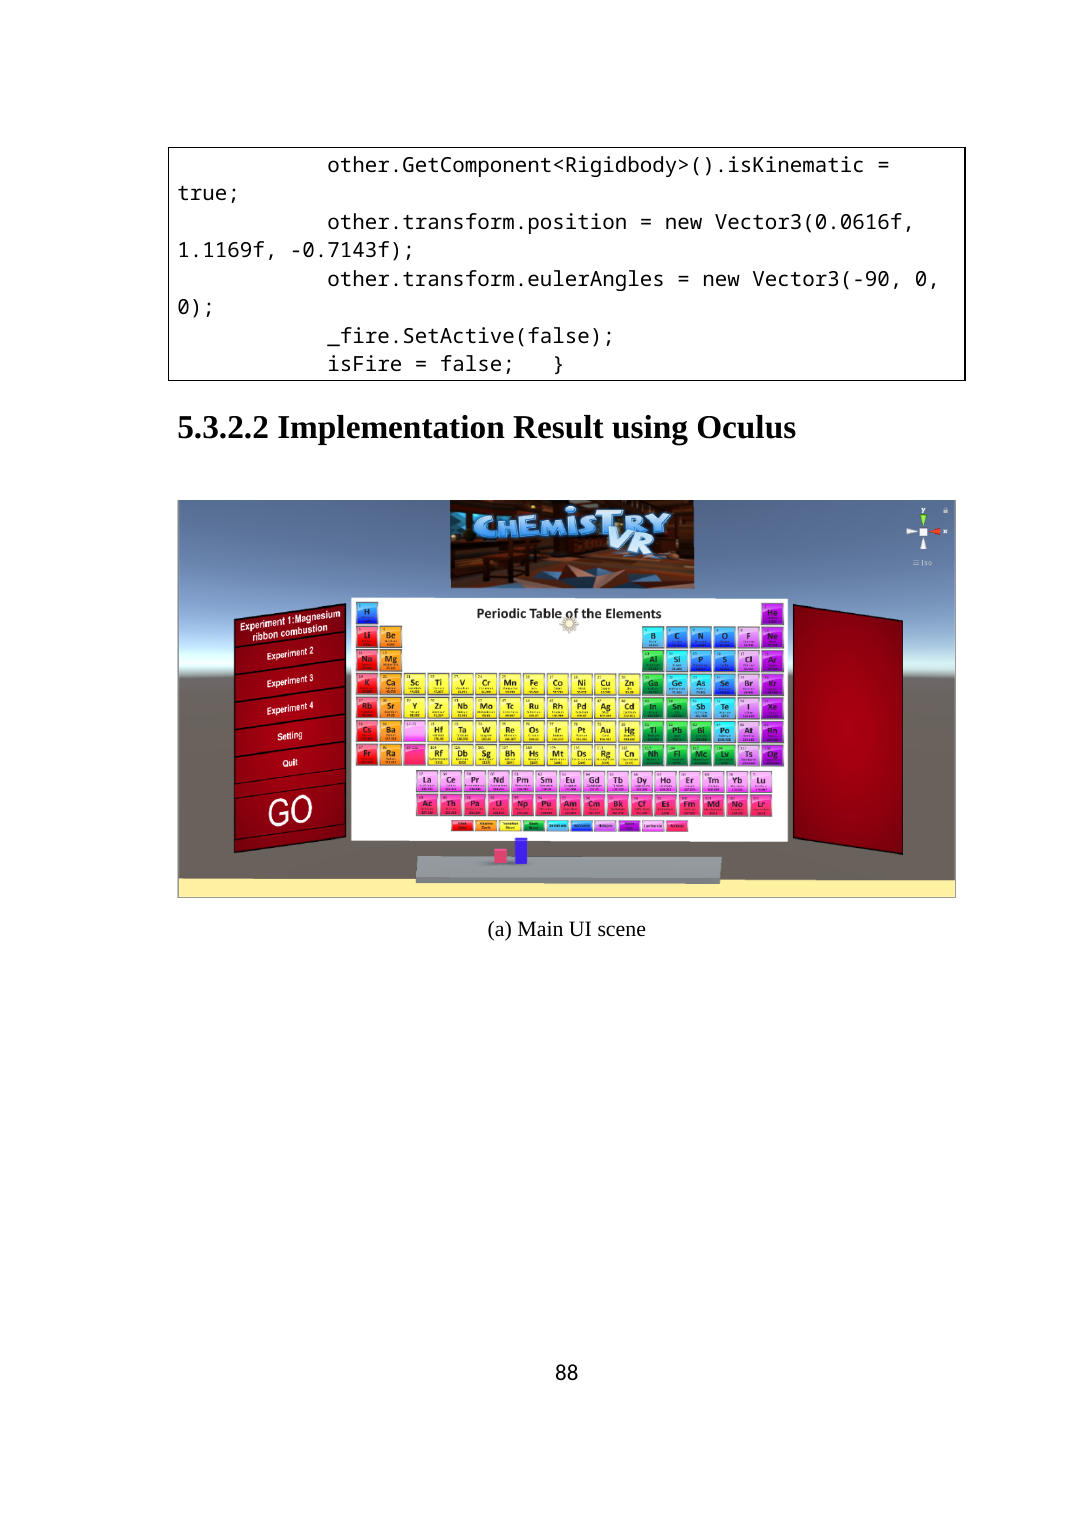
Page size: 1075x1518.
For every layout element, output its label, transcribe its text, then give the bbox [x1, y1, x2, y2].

text 5.3.2.2 Implementation Result using Oculus [177, 408, 956, 446]
text (a) Main UI scene [177, 916, 956, 941]
text other.transform.eulerAngles = new Vector3(-90, 0, 0); [177, 264, 956, 321]
text _fire.SetActive(false); [177, 321, 956, 346]
text other.GetComponent<Rigidbody>().isKinematic = true; [169, 148, 964, 207]
picture [177, 500, 956, 898]
text isFire = false; } [169, 346, 964, 380]
text other.transform.position = new Vector3(0.0616f, 1.1169f, -0.7143f); [177, 207, 956, 264]
